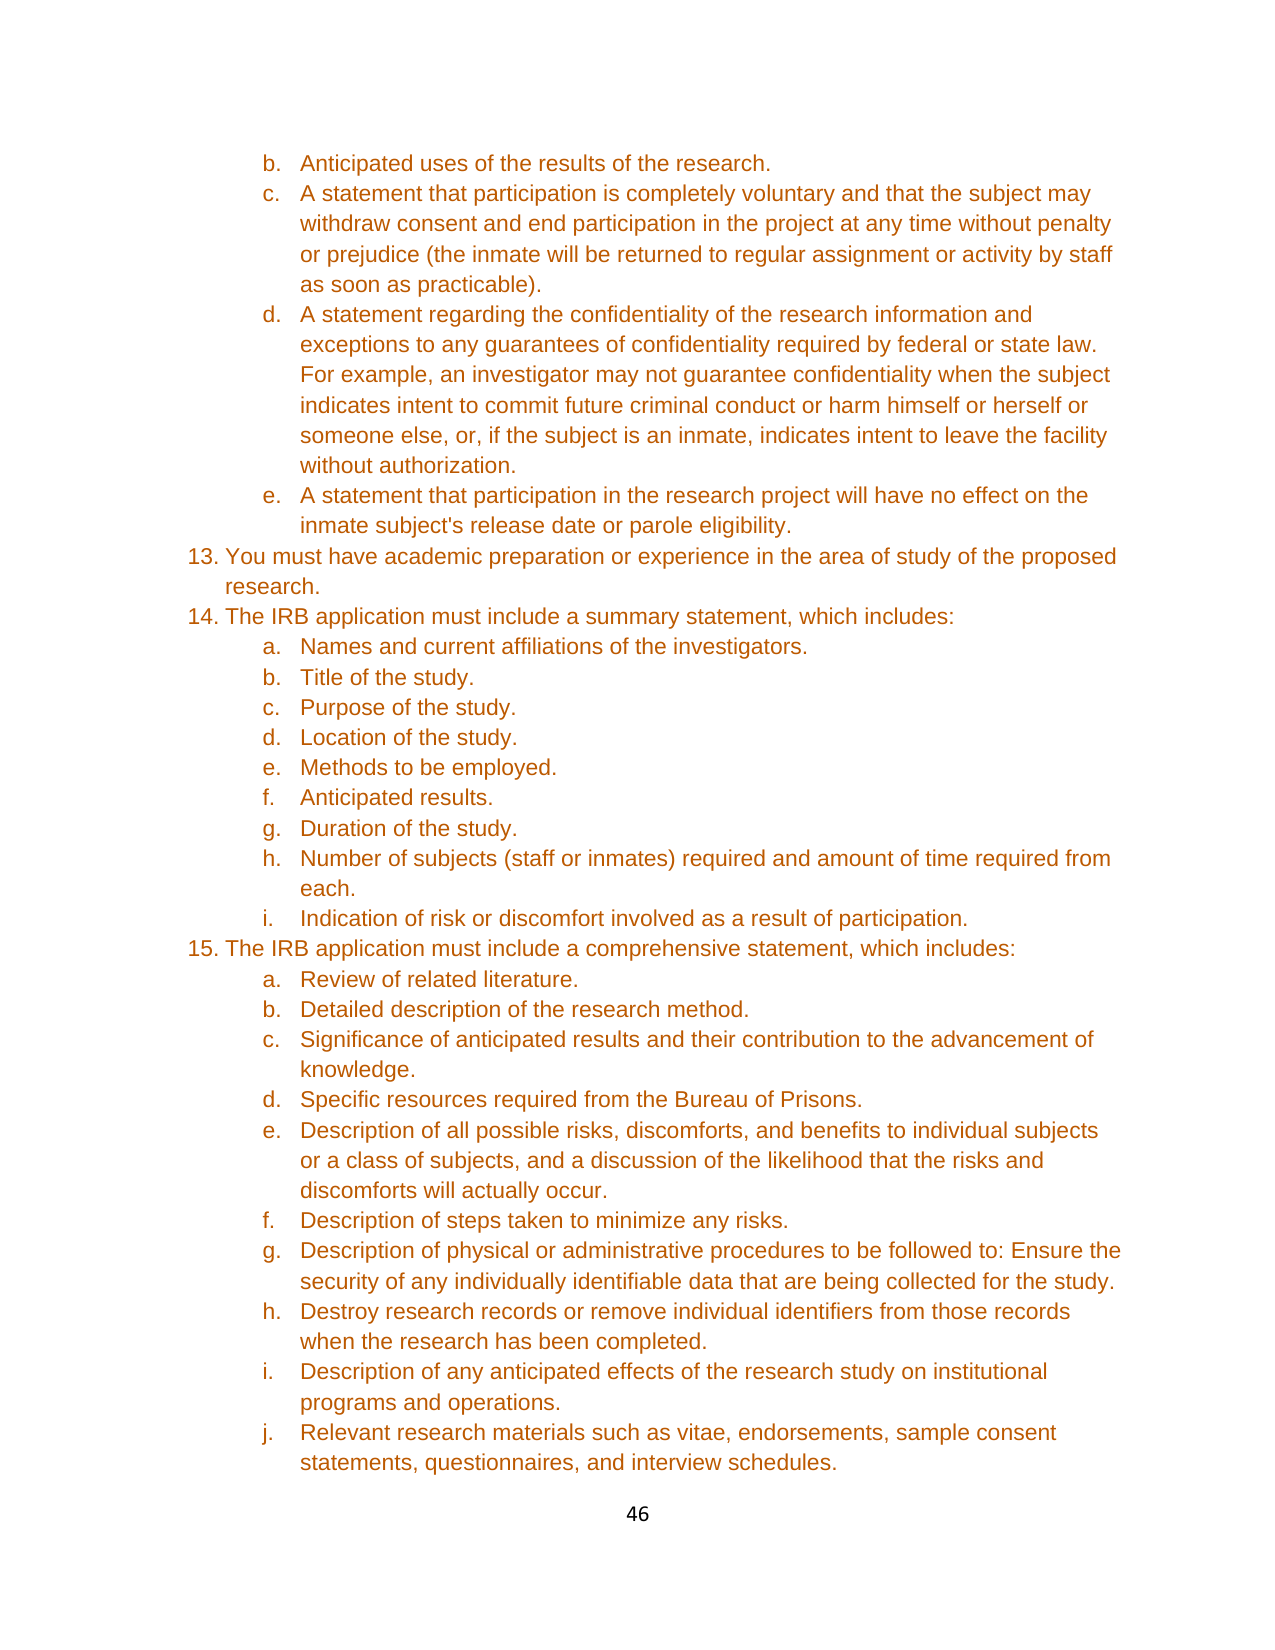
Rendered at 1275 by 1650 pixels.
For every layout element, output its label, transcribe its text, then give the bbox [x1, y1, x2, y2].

list A statement that participation is completely voluntary and that the subject may withdraw consent and end participation in the project at any time without penalty or prejudice (the inmate will be returned to regular assignment or activity by staff as soon as practicable). [262, 180, 1125, 297]
list Detailed description of the research method. [262, 996, 1125, 1022]
list Duration of the study. [262, 814, 1125, 841]
list Description of steps taken to minimize any risks. [262, 1207, 1125, 1234]
list The IRB application must include a summary statement, which includes: [187, 603, 1125, 629]
list Description of all possible risks, discomforts, and benefits to individual subjects or a class of subjects, and a discussion of the likelihood that the risks and discomforts will actually occur. [262, 1117, 1125, 1203]
list Description of physical or administrative procedures to be followed to: Ensure the security of any individually identifiable data that are being collected for the study. [262, 1237, 1125, 1294]
list Location of the study. [262, 724, 1125, 750]
list Description of any anticipated effects of the research study on institutional programs and operations. [262, 1358, 1125, 1415]
list Indication of risk or discomfort involved as a result of participation. [262, 905, 1125, 932]
list Review of related literature. [262, 966, 1125, 992]
list Significance of anticipated results and their contribution to the advancement of knowledge. [262, 1026, 1125, 1083]
list Destroy research records or remove individual identifiers from those records when the research has been completed. [262, 1298, 1125, 1354]
list Methods to be employed. [262, 754, 1125, 781]
list The IRB application must include a comprehensive statement, which includes: [187, 935, 1125, 962]
list A statement regarding the confidentiality of the research information and exceptions to any guarantees of confidentiality required by federal or state law. For example, an investigator may not guarantee confidentiality when the subject indicates intent to commit future criminal conduct or harm himself or herself or someone else, or, if the subject is an inmate, indicates intent to leave the facility without authorization. [262, 301, 1125, 478]
list Specific resources required from the Bureau of Prisons. [262, 1086, 1125, 1113]
list Names and current affiliations of the investigators. [262, 633, 1125, 660]
list You must have academic preparation or experience in the area of study of the proposed research. [187, 543, 1125, 599]
list Purpose of the study. [262, 694, 1125, 720]
list Relevant research materials such as vitae, endorsements, sample consent statements, questionnaires, and interview schedules. [262, 1419, 1125, 1475]
list Anticipated uses of the results of the research. [262, 150, 1125, 176]
list Number of subjects (staff or inmates) required and amount of time required from each. [262, 845, 1125, 901]
list Anticipated results. [262, 784, 1125, 811]
list A statement that participation in the research project will have no effect on the inmate subject's release date or parole eligibility. [262, 482, 1125, 539]
list Title of the study. [262, 663, 1125, 690]
